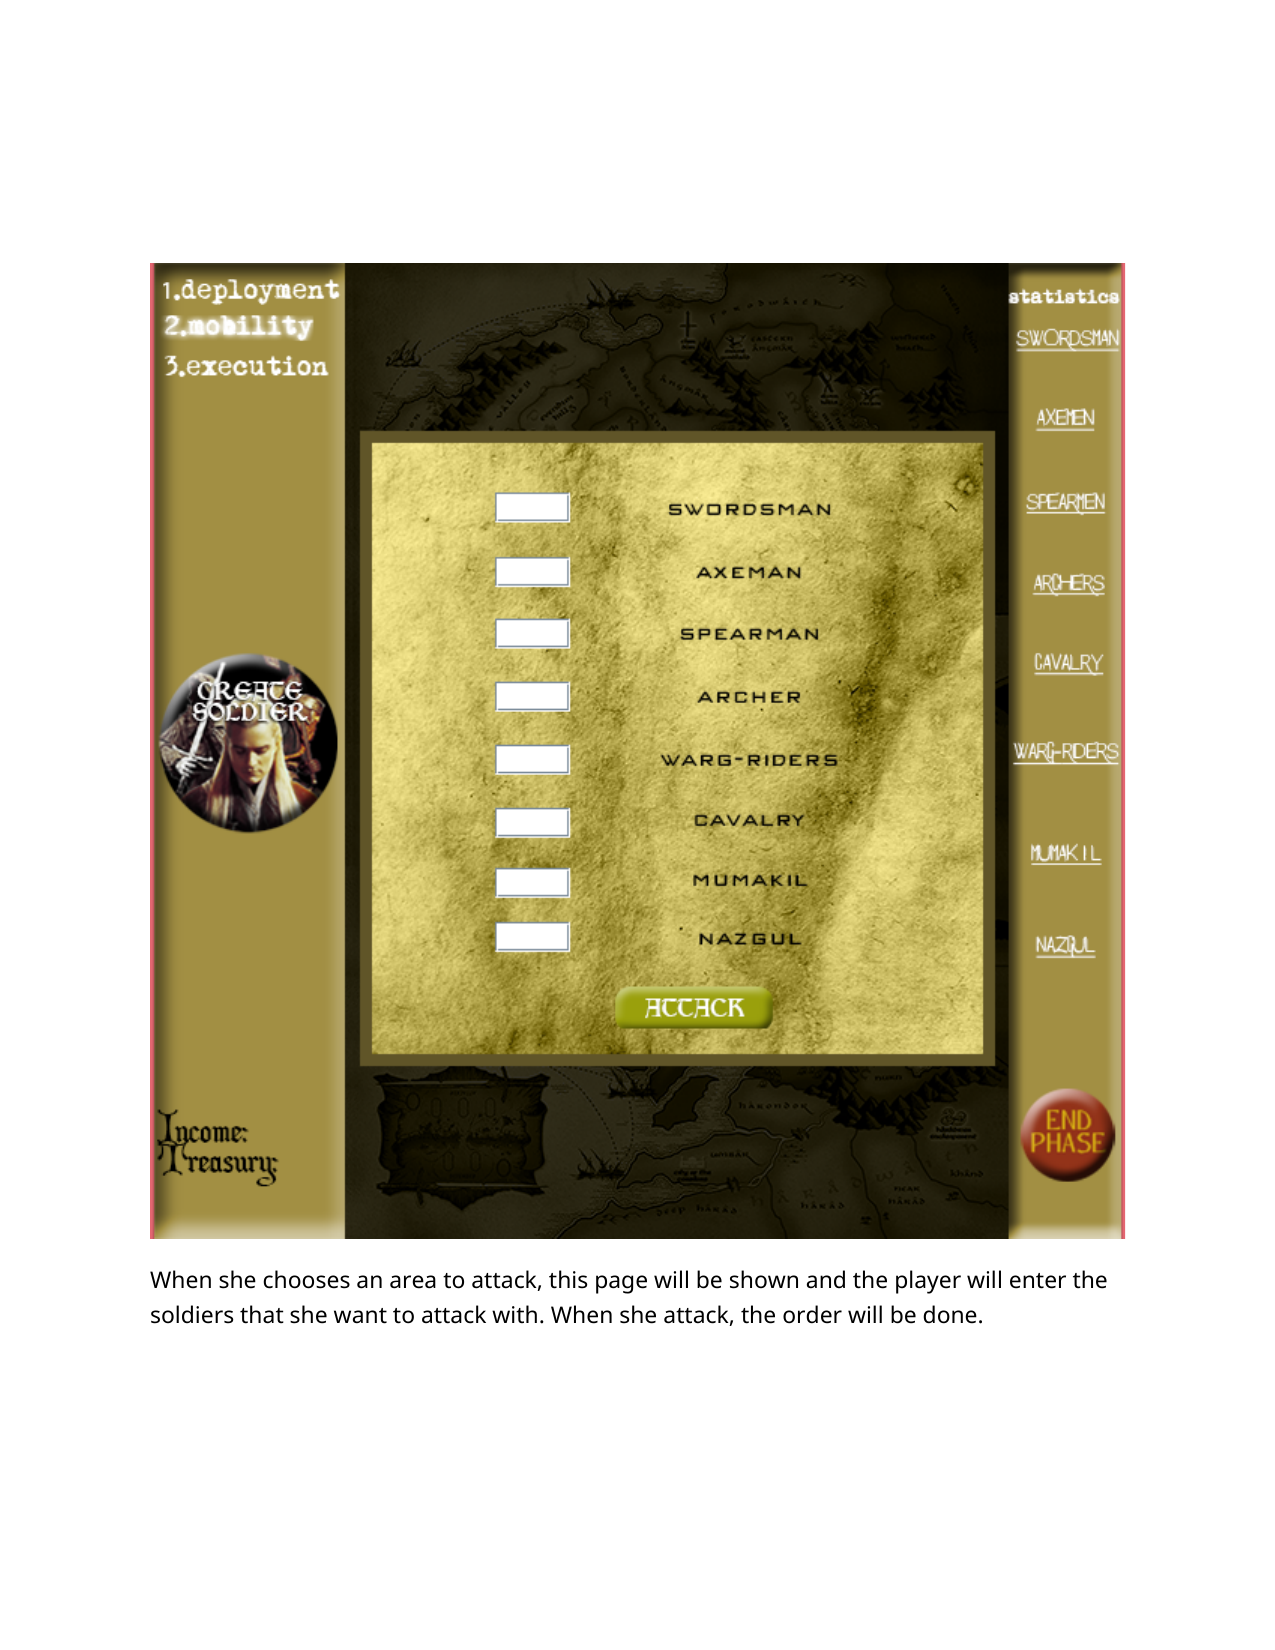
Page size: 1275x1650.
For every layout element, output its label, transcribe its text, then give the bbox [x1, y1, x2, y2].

picture [150, 263, 1125, 1239]
text When she chooses an area to attack, this page will be shown and the player will enter the soldiers that she want to attack with. When she attack, the order will be done. [150, 1263, 1125, 1331]
